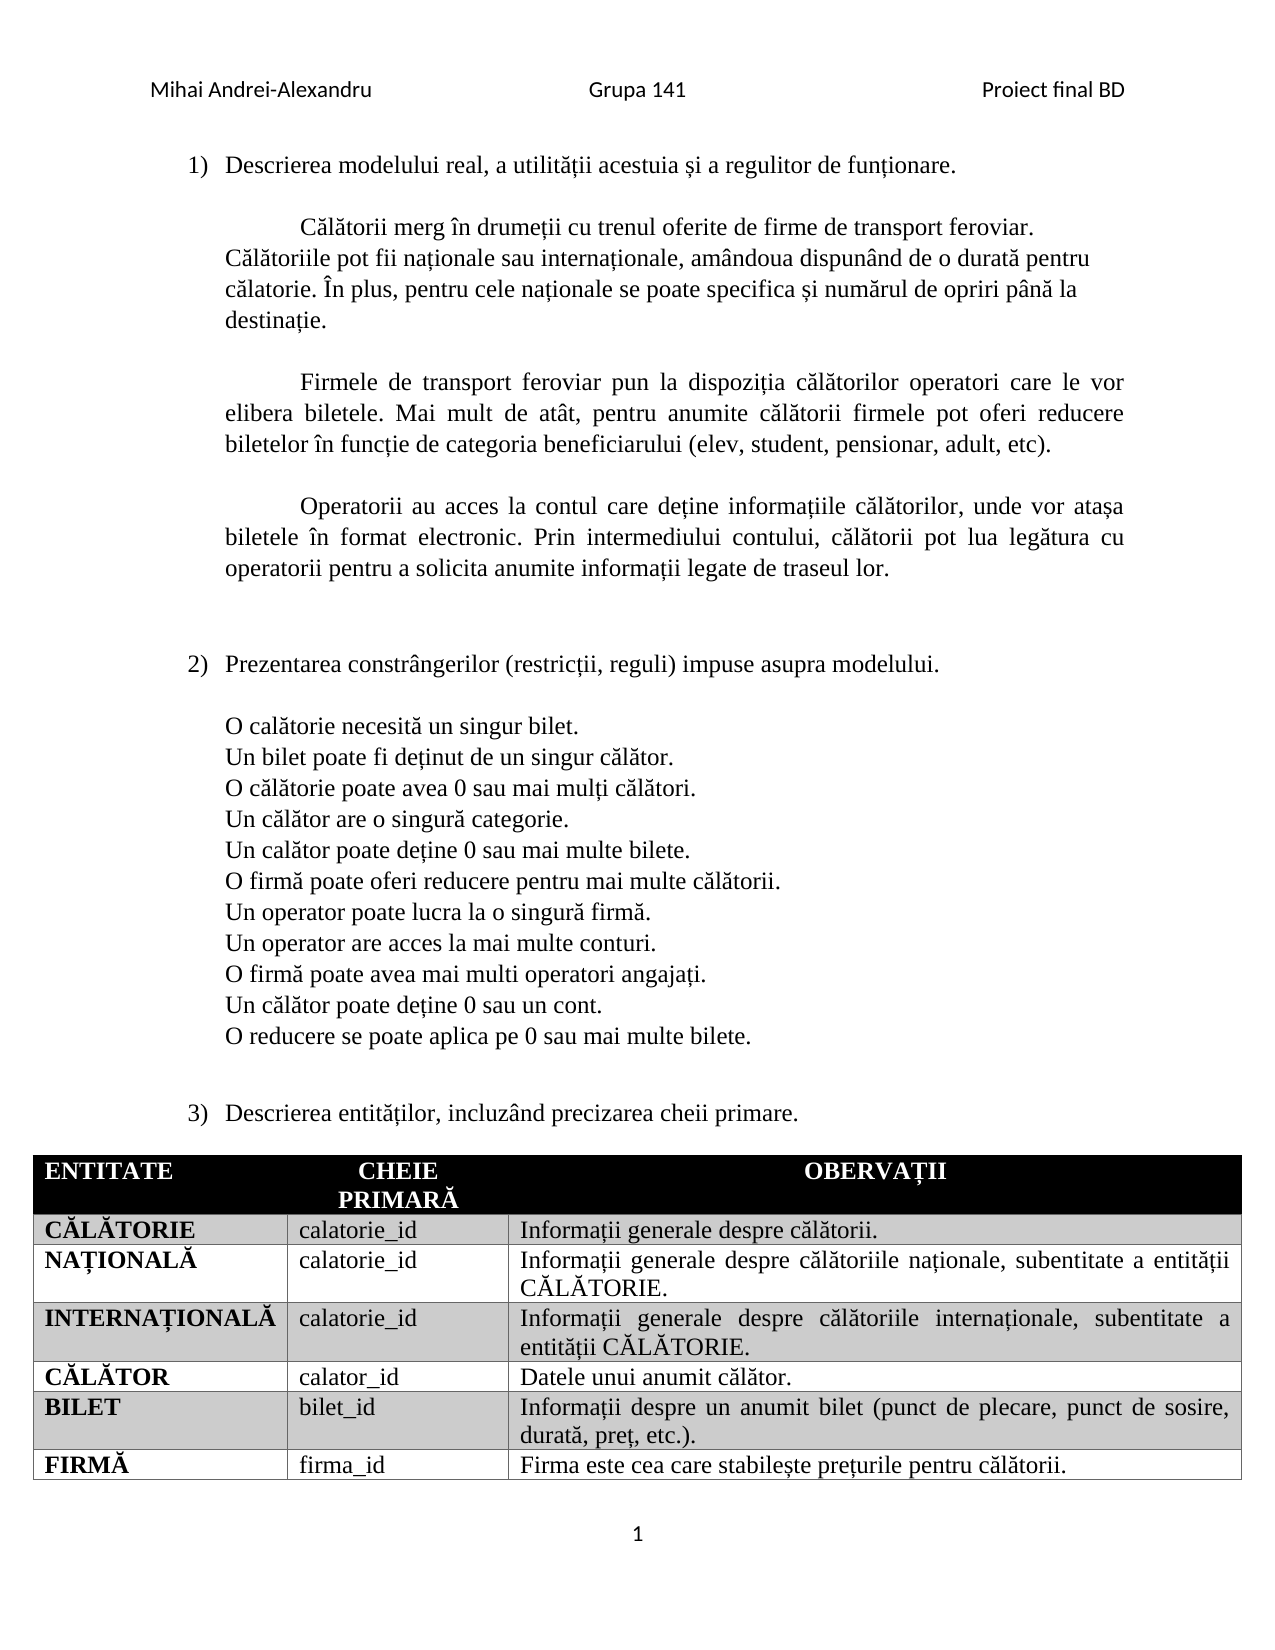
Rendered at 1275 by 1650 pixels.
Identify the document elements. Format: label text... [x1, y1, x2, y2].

list Un operator are acces la mai multe conturi. [225, 928, 1125, 957]
list O firmă poate avea mai multi operatori angajați. [225, 959, 1125, 988]
table_cell FIRMĂ [34, 1450, 287, 1479]
table_cell Informații generale despre călătoriile internaționale, subentitate a entității CĂLĂTORIE. [509, 1303, 1241, 1361]
table_header ENTITATE [34, 1156, 287, 1214]
table_cell CĂLĂTOR [34, 1362, 287, 1391]
table_cell bilet_id [288, 1392, 508, 1449]
list O reducere se poate aplica pe 0 sau mai multe bilete. [225, 1021, 1125, 1050]
table_cell Firma este cea care stabilește prețurile pentru călătorii. [509, 1450, 1241, 1479]
table_cell calatorie_id [288, 1245, 508, 1302]
list Prezentarea constrângerilor (restricții, reguli) impuse asupra modelului. [187, 649, 1125, 678]
table_cell CĂLĂTORIE [34, 1215, 287, 1244]
list Descrierea modelului real, a utilității acestuia și a regulitor de funționare. [187, 150, 1125, 179]
list Un călător are o singură categorie. [225, 804, 1125, 833]
table_header OBERVAȚII [509, 1156, 1241, 1214]
table_cell NAȚIONALĂ [34, 1245, 287, 1302]
table_cell calatorie_id [288, 1303, 508, 1361]
list Călătorii merg în drumeții cu trenul oferite de firme de transport feroviar. Călătoriile pot fii naționale sau internaționale, amândoua dispunând de o durată pentru călatorie. În plus, pentru cele naționale se poate specifica și numărul de opriri până la destinație. [225, 212, 1125, 334]
table_cell firma_id [288, 1450, 508, 1479]
list Firmele de transport feroviar pun la dispoziția călătorilor operatori care le vor elibera biletele. Mai mult de atât, pentru anumite călătorii firmele pot oferi reducere biletelor în funcție de categoria beneficiarului (elev, student, pensionar, adult, etc). [225, 367, 1125, 458]
list Un bilet poate fi deținut de un singur călător. [225, 742, 1125, 771]
list O firmă poate oferi reducere pentru mai multe călătorii. [225, 866, 1125, 895]
list Un calător poate deține 0 sau mai multe bilete. [225, 835, 1125, 864]
table_cell INTERNAȚIONALĂ [34, 1303, 287, 1361]
list O călătorie poate avea 0 sau mai mulți călători. [225, 773, 1125, 802]
table_cell calatorie_id [288, 1215, 508, 1244]
table_cell Informații generale despre călătoriile naționale, subentitate a entității CĂLĂTORIE. [509, 1245, 1241, 1302]
table_cell BILET [34, 1392, 287, 1449]
table_header CHEIE PRIMARĂ [288, 1156, 508, 1214]
list Un operator poate lucra la o singură firmă. [225, 897, 1125, 926]
list Descrierea entităților, incluzând precizarea cheii primare. [187, 1098, 1125, 1127]
table_cell Datele unui anumit călător. [509, 1362, 1241, 1391]
list O calătorie necesită un singur bilet. [225, 711, 1125, 740]
table_cell Informații generale despre călătorii. [509, 1215, 1241, 1244]
table_cell calator_id [288, 1362, 508, 1391]
table_cell Informații despre un anumit bilet (punct de plecare, punct de sosire, durată, preț, etc.). [509, 1392, 1241, 1449]
list Un călător poate deține 0 sau un cont. [225, 990, 1125, 1019]
list Operatorii au acces la contul care deține informațiile călătorilor, unde vor atașa biletele în format electronic. Prin intermediului contului, călătorii pot lua legătura cu operatorii pentru a solicita anumite informații legate de traseul lor. [225, 491, 1125, 582]
